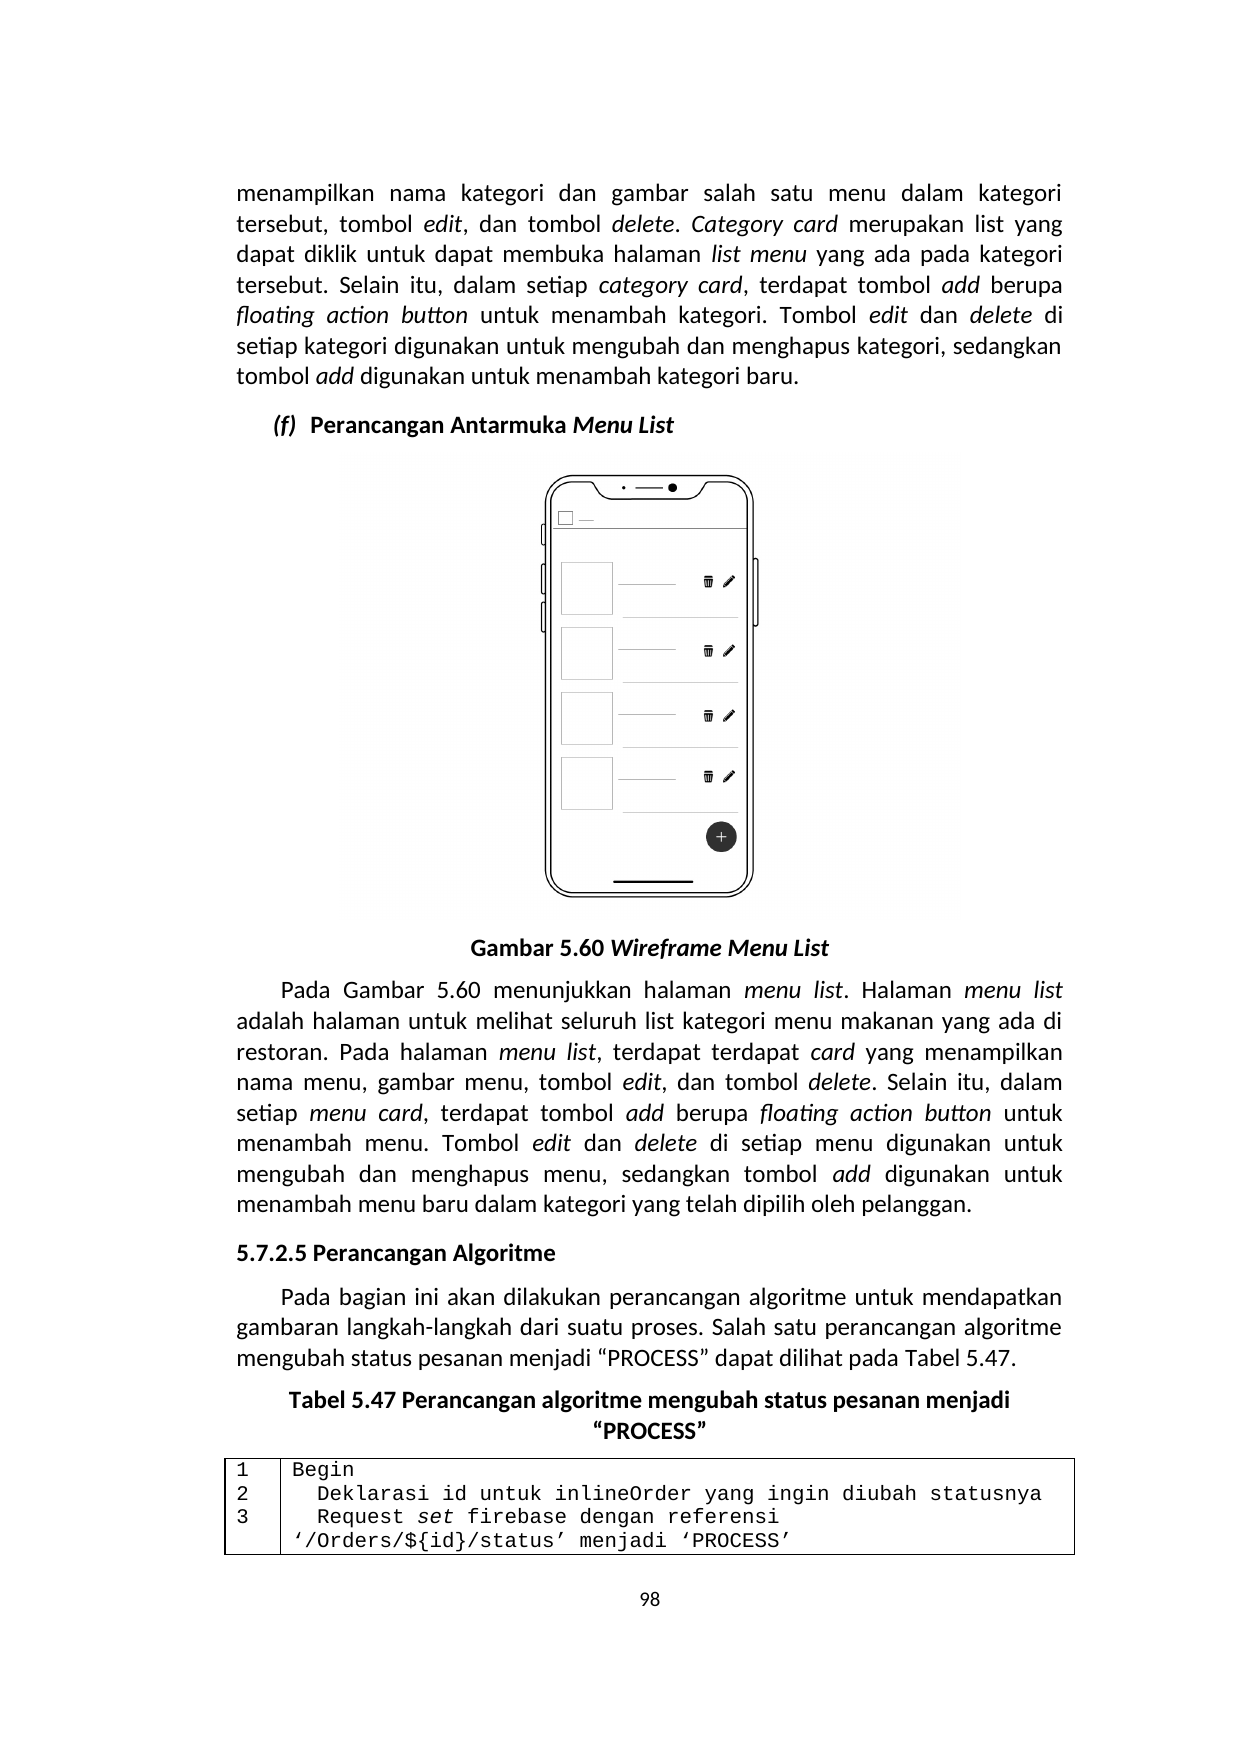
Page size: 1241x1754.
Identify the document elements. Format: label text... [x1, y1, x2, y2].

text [236, 177, 1063, 391]
subtitle Perancangan Antarmuka Menu List [273, 409, 1063, 440]
subtitle Perancangan Algoritme [236, 1238, 1063, 1268]
picture [338, 452, 961, 920]
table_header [281, 1459, 1074, 1554]
table_header 1 2 3 4 5 6 7 8 9 [226, 1459, 280, 1554]
